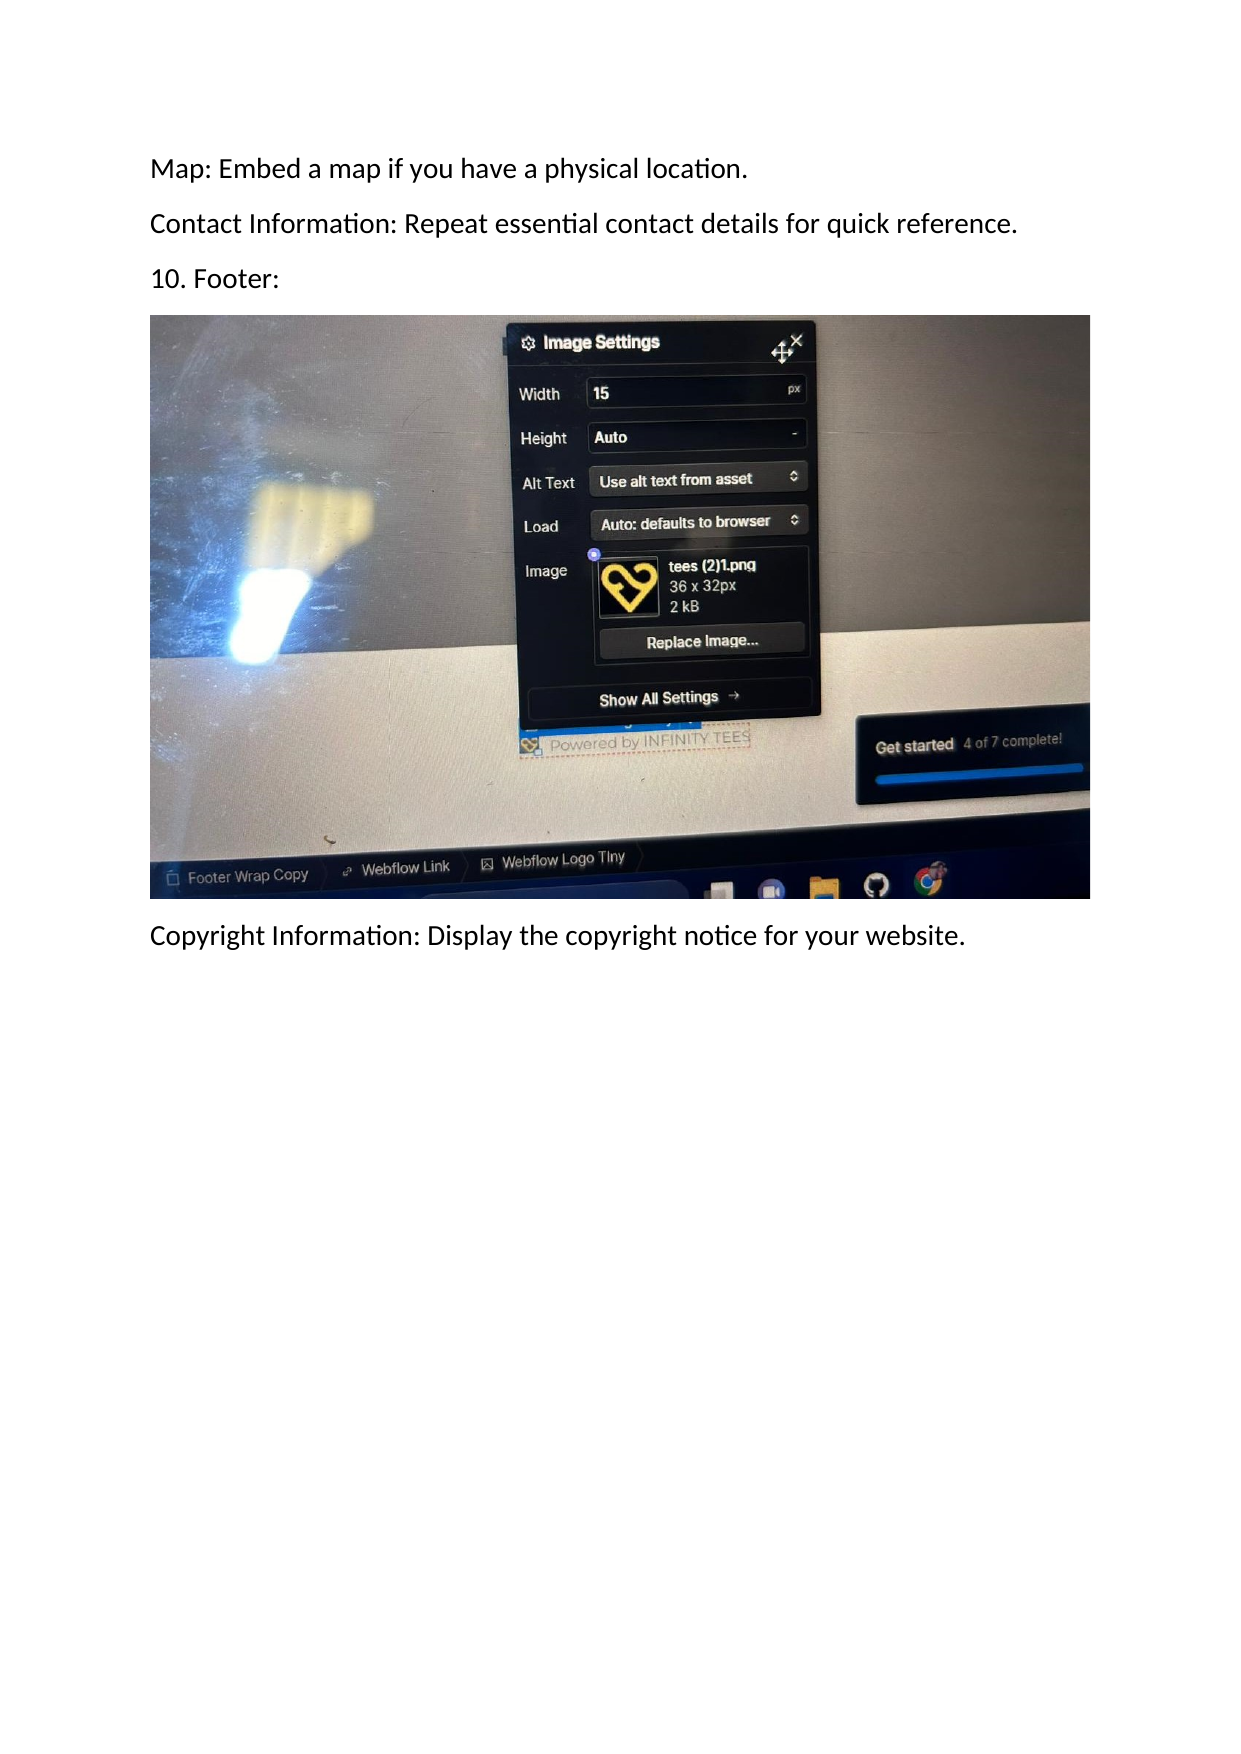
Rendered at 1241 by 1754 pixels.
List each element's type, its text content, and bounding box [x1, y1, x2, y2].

text Copyright Information: Display the copyright notice for your website. [150, 917, 1090, 953]
text Map: Embed a map if you have a physical location. [150, 150, 1090, 186]
picture [150, 315, 1091, 899]
text 10. Footer: [150, 260, 1090, 296]
text Contact Information: Repeat essential contact details for quick reference. [150, 205, 1090, 241]
